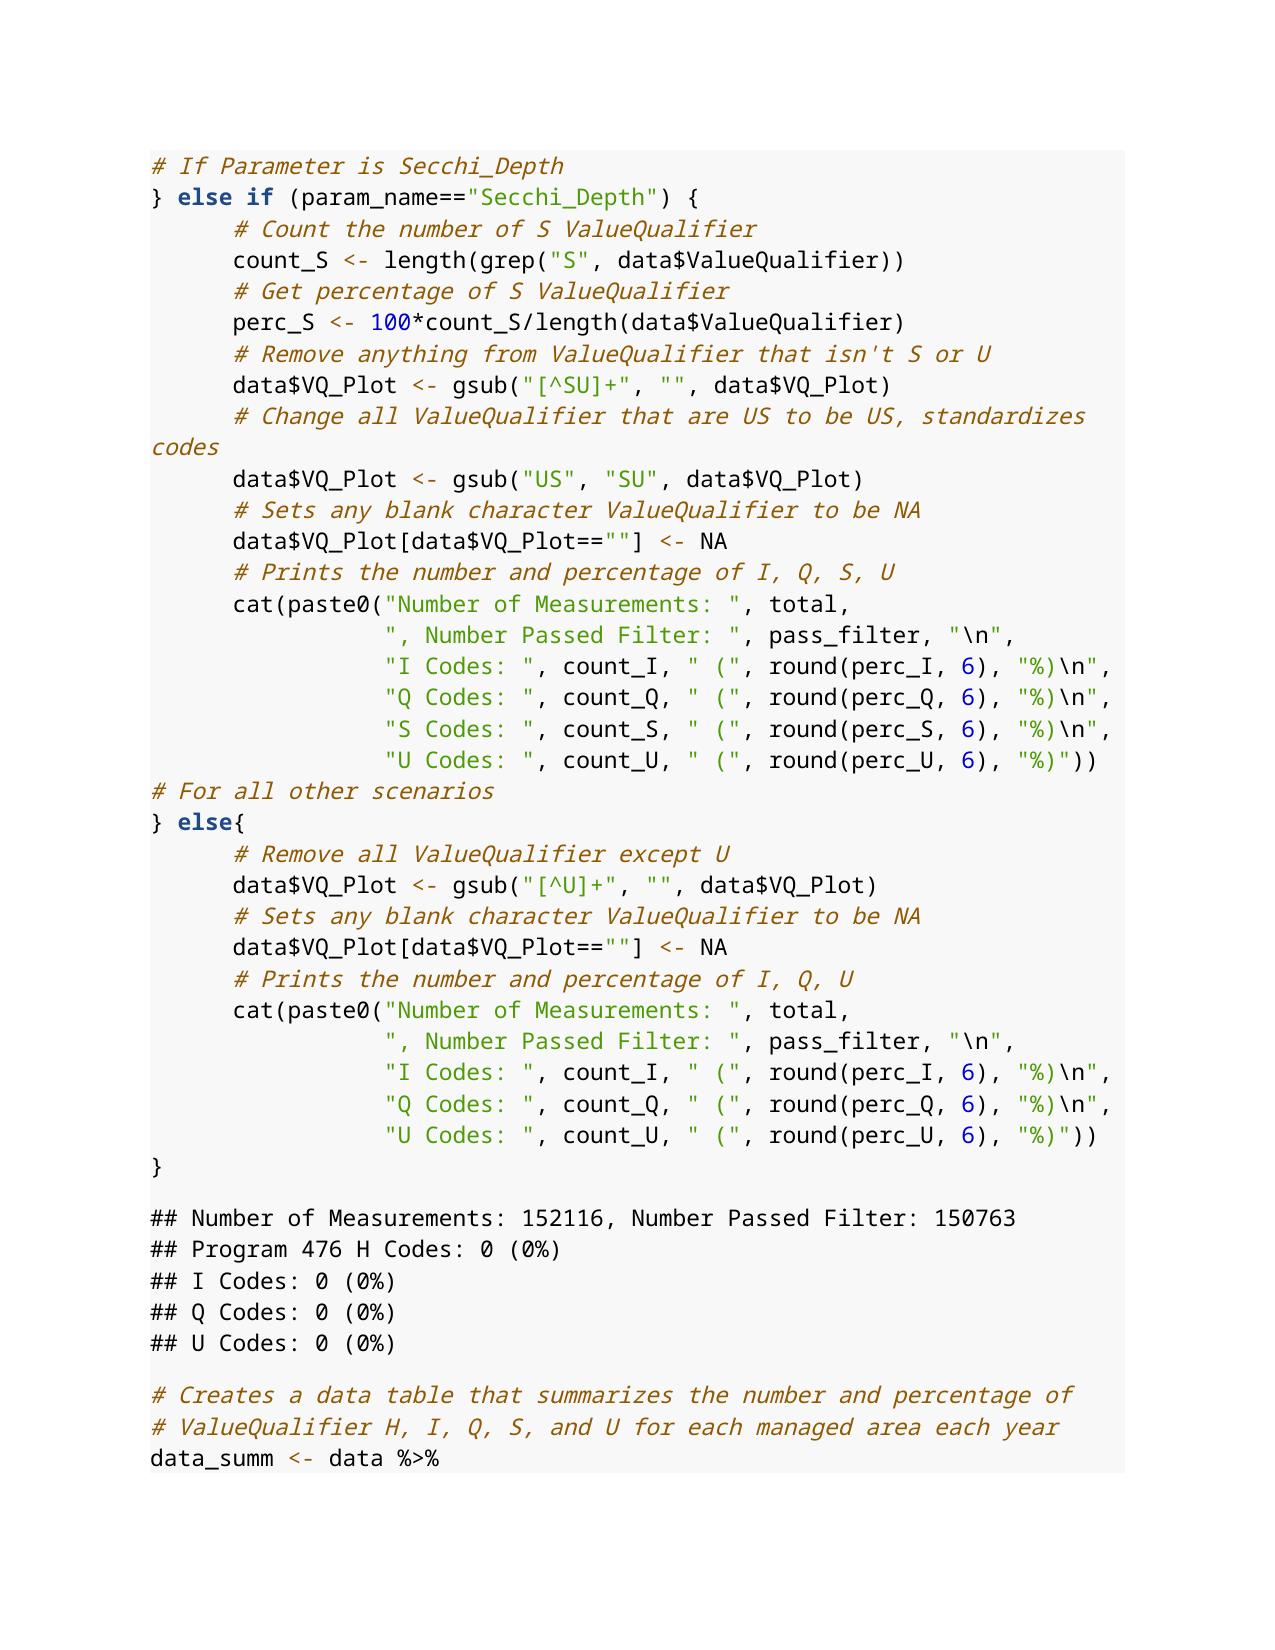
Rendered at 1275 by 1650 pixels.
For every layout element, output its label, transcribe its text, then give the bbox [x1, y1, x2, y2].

text ## Number of Measurements: 152116, Number Passed Filter: 150763 ## Program 476 H Codes: 0 (0%) ## I Codes: 0 (0%) ## Q Codes: 0 (0%) ## U Codes: 0 (0%) [150, 1202, 1125, 1358]
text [150, 150, 1125, 1181]
